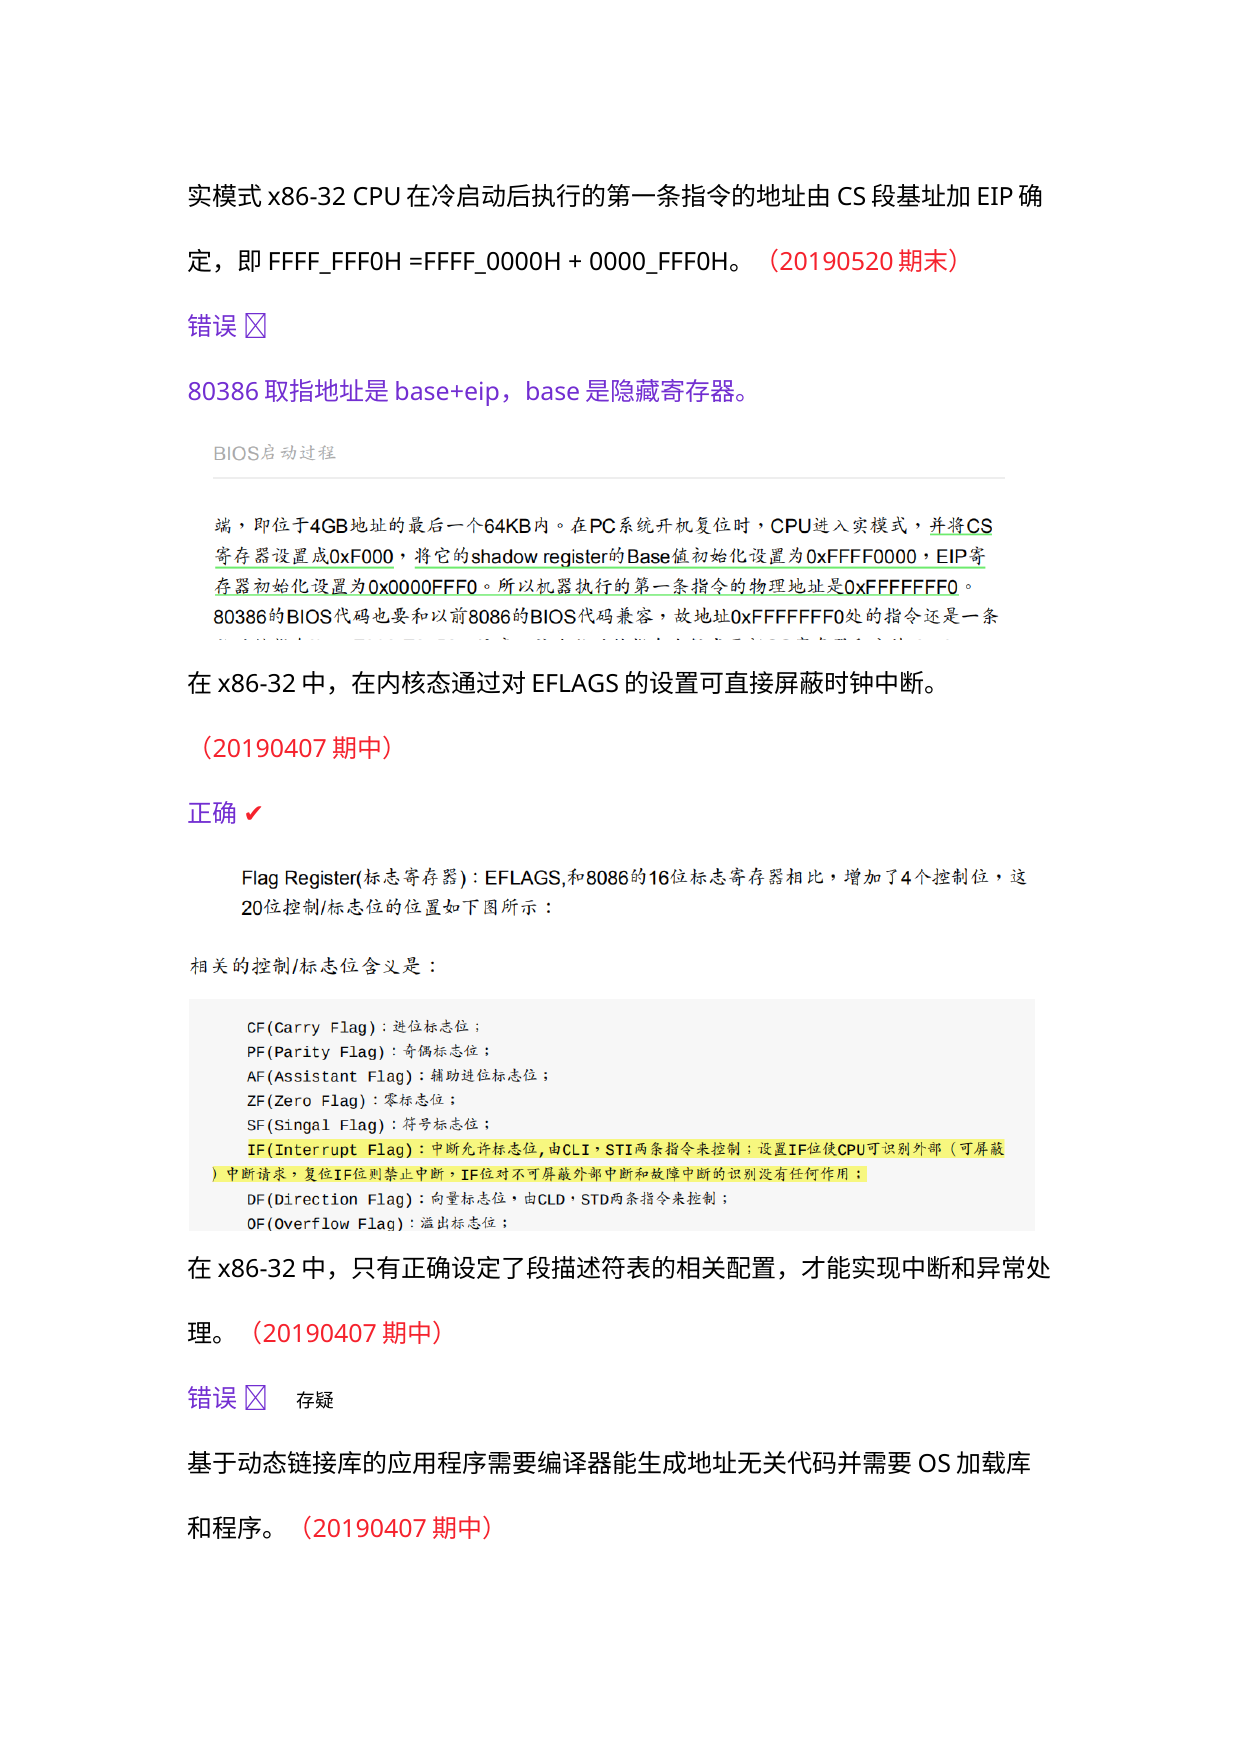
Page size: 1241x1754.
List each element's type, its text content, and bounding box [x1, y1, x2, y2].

text 在x86-32中，在内核态通过对EFLAGS的设置可直接屏蔽时钟中断。（20190407期中） [187, 649, 1053, 779]
text 错误 ❌ 存疑 [187, 1364, 1053, 1429]
text 80386取指地址是base+eip，base是隐藏寄存器。 [187, 357, 1053, 422]
picture [187, 432, 1053, 640]
text 基于动态链接库的应用程序需要编译器能生成地址无关代码并需要OS加载库和程序。（20190407期中） [187, 1429, 1053, 1559]
text 正确 ✔ [187, 779, 1053, 844]
picture [187, 945, 1053, 1231]
text 实模式x86-32 CPU在冷启动后执行的第一条指令的地址由CS段基址加EIP确定，即FFFF_FFF0H =FFFF_0000H + 0000_FFF0H。（20190520期末） [187, 162, 1053, 292]
text 错误 ❌ [187, 292, 1053, 357]
picture [187, 851, 1053, 936]
text 在x86-32中，只有正确设定了段描述符表的相关配置，才能实现中断和异常处理。（20190407期中） [187, 1234, 1053, 1364]
